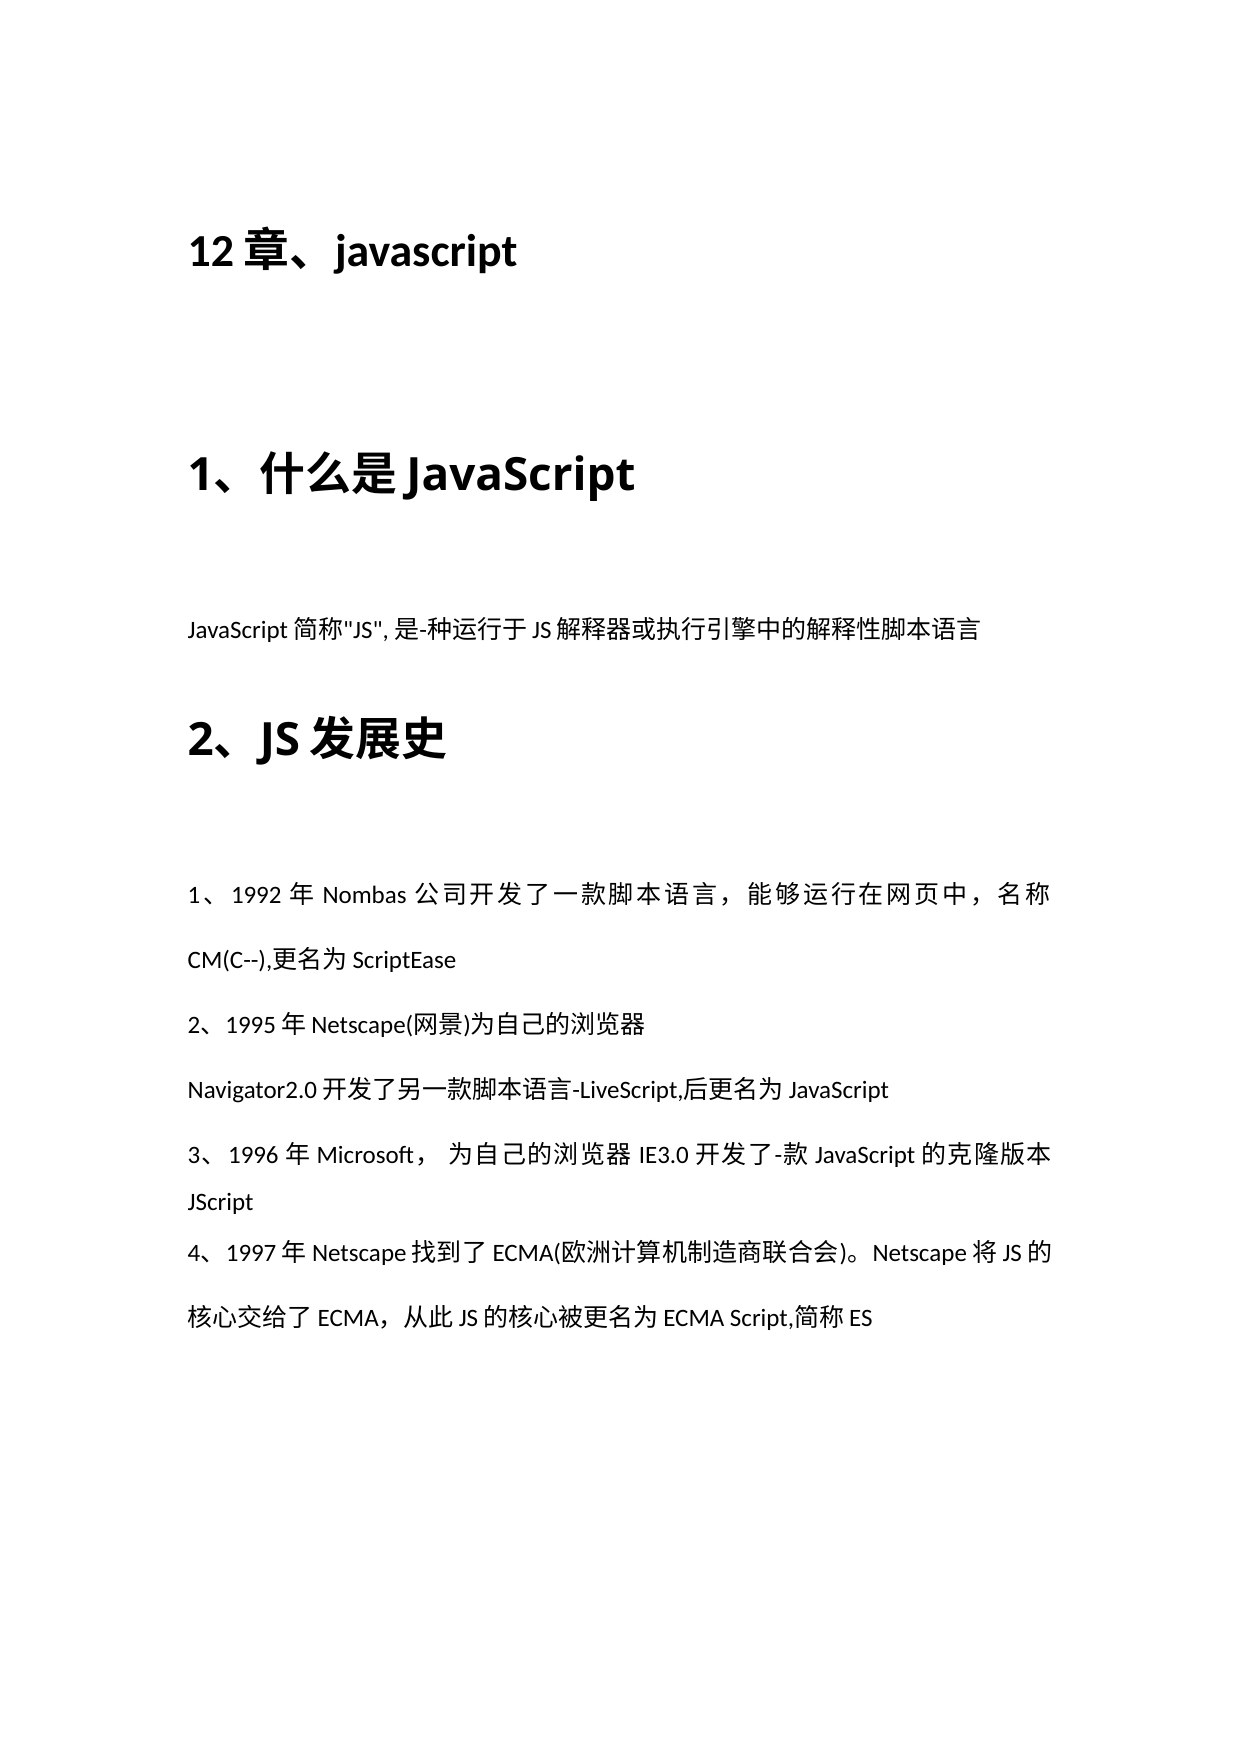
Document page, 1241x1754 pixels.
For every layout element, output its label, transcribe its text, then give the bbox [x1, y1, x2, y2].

text JavaScript简称"JS", 是-种运行于JS解释器或执行引擎中的解释性脚本语言 [187, 595, 1053, 660]
text 2、1995年Netscape(网景)为自己的浏览器 [187, 990, 1053, 1055]
subtitle 12章、javascript [187, 197, 1053, 295]
text 3、1996年Microsoft， 为自己的浏览器IE3.0开发了-款JavaScript的克隆版本JScript [187, 1120, 1053, 1218]
text 1、1992年Nombas公司开发了一款脚本语言，能够运行在网页中，名称CM(C--),更名为ScriptEase [187, 860, 1053, 990]
text Navigator2.0开发了另一款脚本语言-LiveScript,后更名为JavaScript [187, 1055, 1053, 1120]
subtitle 2、JS发展史 [187, 687, 1053, 785]
text 4、1997年Netscape找到了ECMA(欧洲计算机制造商联合会)。Netscape将JS的核心交给了ECMA，从此JS的核心被更名为ECMA Script,简称ES [187, 1218, 1053, 1348]
subtitle 1、什么是JavaScript [187, 422, 1053, 519]
